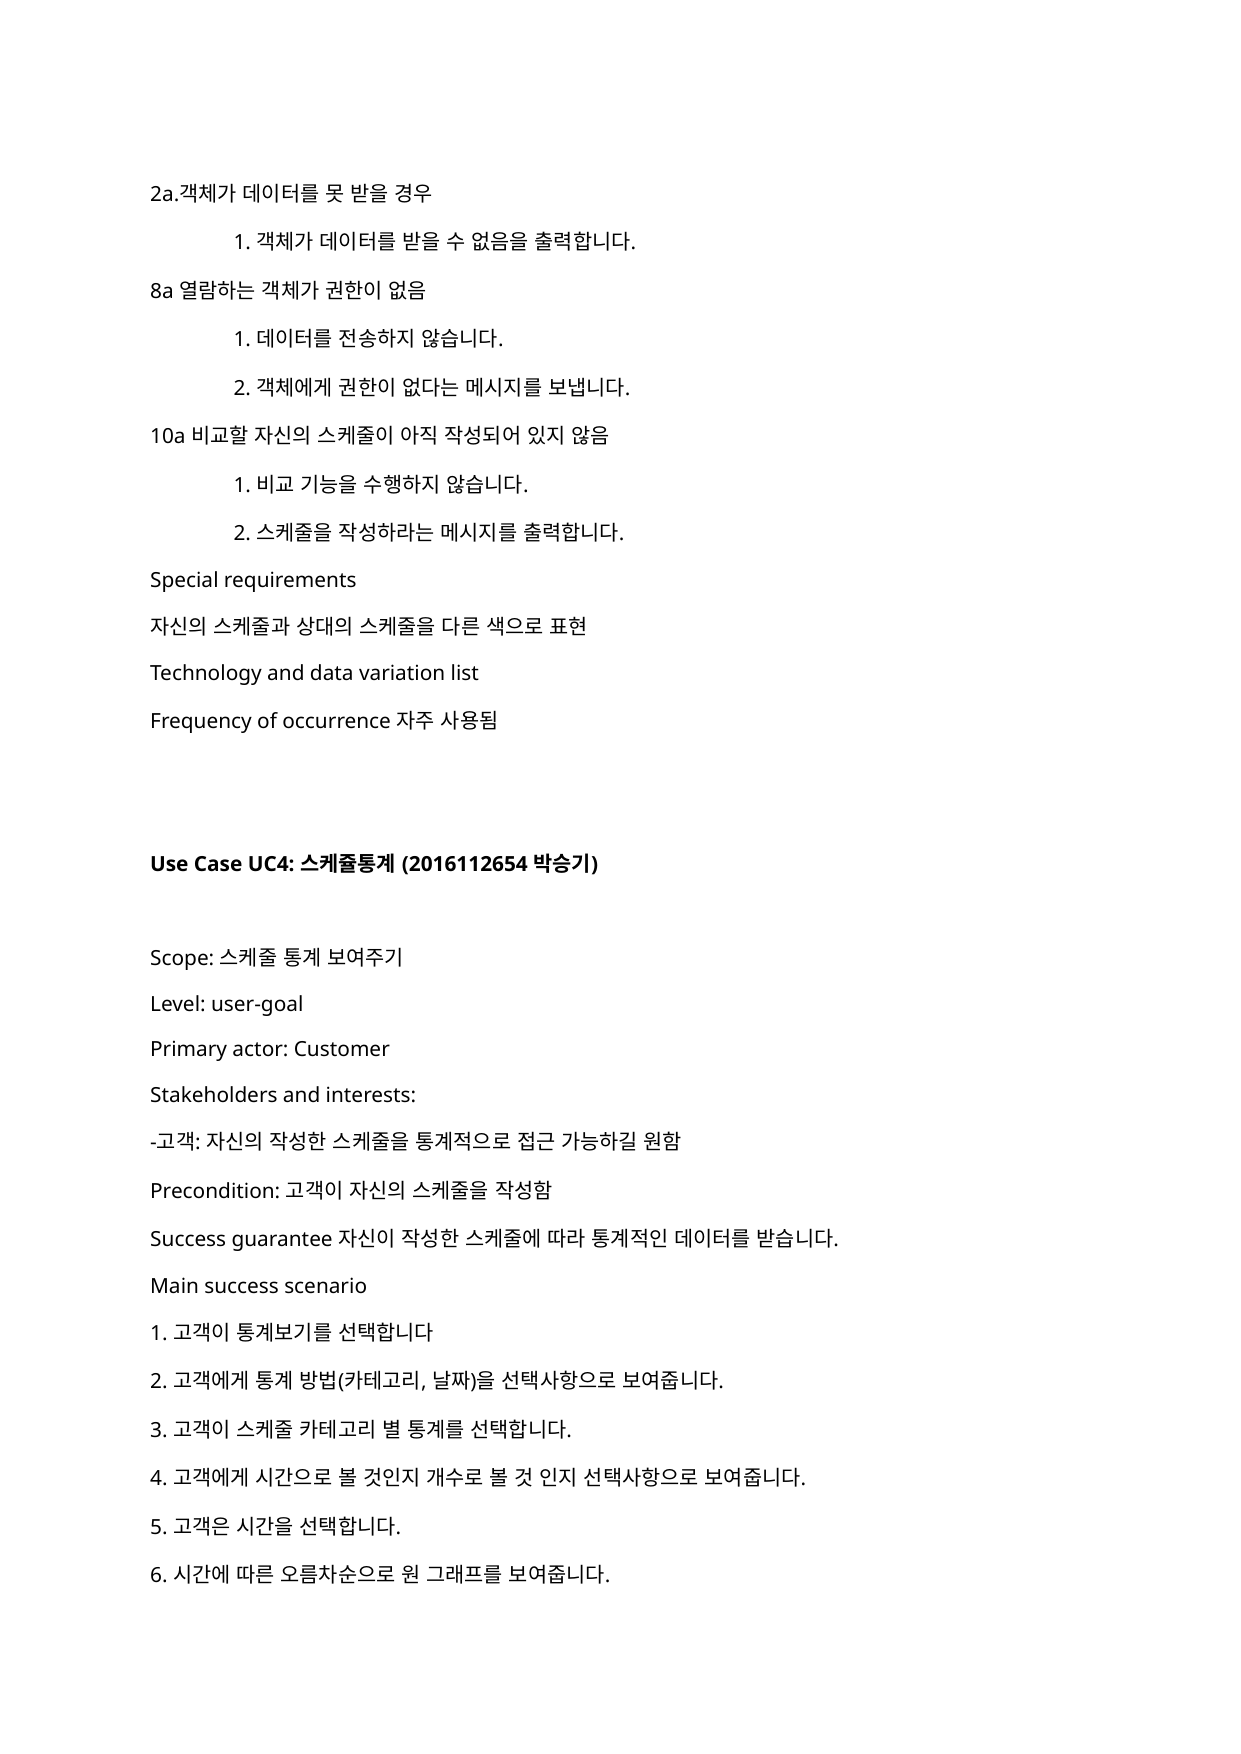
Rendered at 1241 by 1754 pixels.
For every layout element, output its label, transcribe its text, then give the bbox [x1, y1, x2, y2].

text 1. 객체가 데이터를 받을 수 없음을 출력합니다. [150, 226, 1090, 256]
text -고객: 자신의 작성한 스케줄을 통계적으로 접근 가능하길 원함 [150, 1125, 1090, 1156]
text 2. 객체에게 권한이 없다는 메시지를 보냅니다. [150, 371, 1090, 401]
text Use Case UC4: 스케쥴통계 (2016112654 박승기) [150, 847, 1090, 877]
text Success guarantee 자신이 작성한 스케줄에 따라 통계적인 데이터를 받습니다. [150, 1222, 1090, 1253]
text Scope: 스케줄 통계 보여주기 [150, 941, 1090, 971]
text Level: user-goal [150, 989, 1090, 1018]
text Precondition: 고객이 자신의 스케줄을 작성함 [150, 1174, 1090, 1204]
text 4. 고객에게 시간으로 볼 것인지 개수로 볼 것 인지 선택사항으로 보여줍니다. [150, 1461, 1090, 1492]
text Primary actor: Customer [150, 1034, 1090, 1063]
text 자신의 스케줄과 상대의 스케줄을 다른 색으로 표현 [150, 610, 1090, 640]
text Technology and data variation list [150, 658, 1090, 687]
text 3. 고객이 스케줄 카테고리 별 통계를 선택합니다. [150, 1413, 1090, 1443]
text 6. 시간에 따른 오름차순으로 원 그래프를 보여줍니다. [150, 1558, 1090, 1589]
text Frequency of occurrence 자주 사용됨 [150, 704, 1090, 734]
text 1. 데이터를 전송하지 않습니다. [150, 322, 1090, 353]
text Stakeholders and interests: [150, 1080, 1090, 1108]
text 2. 고객에게 통계 방법(카테고리, 날짜)을 선택사항으로 보여줍니다. [150, 1364, 1090, 1395]
text 10a 비교할 자신의 스케줄이 아직 작성되어 있지 않음 [150, 419, 1090, 450]
text 2a.객체가 데이터를 못 받을 경우 [150, 177, 1090, 207]
text 1. 고객이 통계보기를 선택합니다 [150, 1316, 1090, 1346]
text 5. 고객은 시간을 선택합니다. [150, 1510, 1090, 1540]
text Main success scenario [150, 1271, 1090, 1299]
text 2. 스케줄을 작성하라는 메시지를 출력합니다. [150, 516, 1090, 547]
text 8a 열람하는 객체가 권한이 없음 [150, 274, 1090, 304]
text 1. 비교 기능을 수행하지 않습니다. [150, 468, 1090, 498]
text Special requirements [150, 565, 1090, 593]
